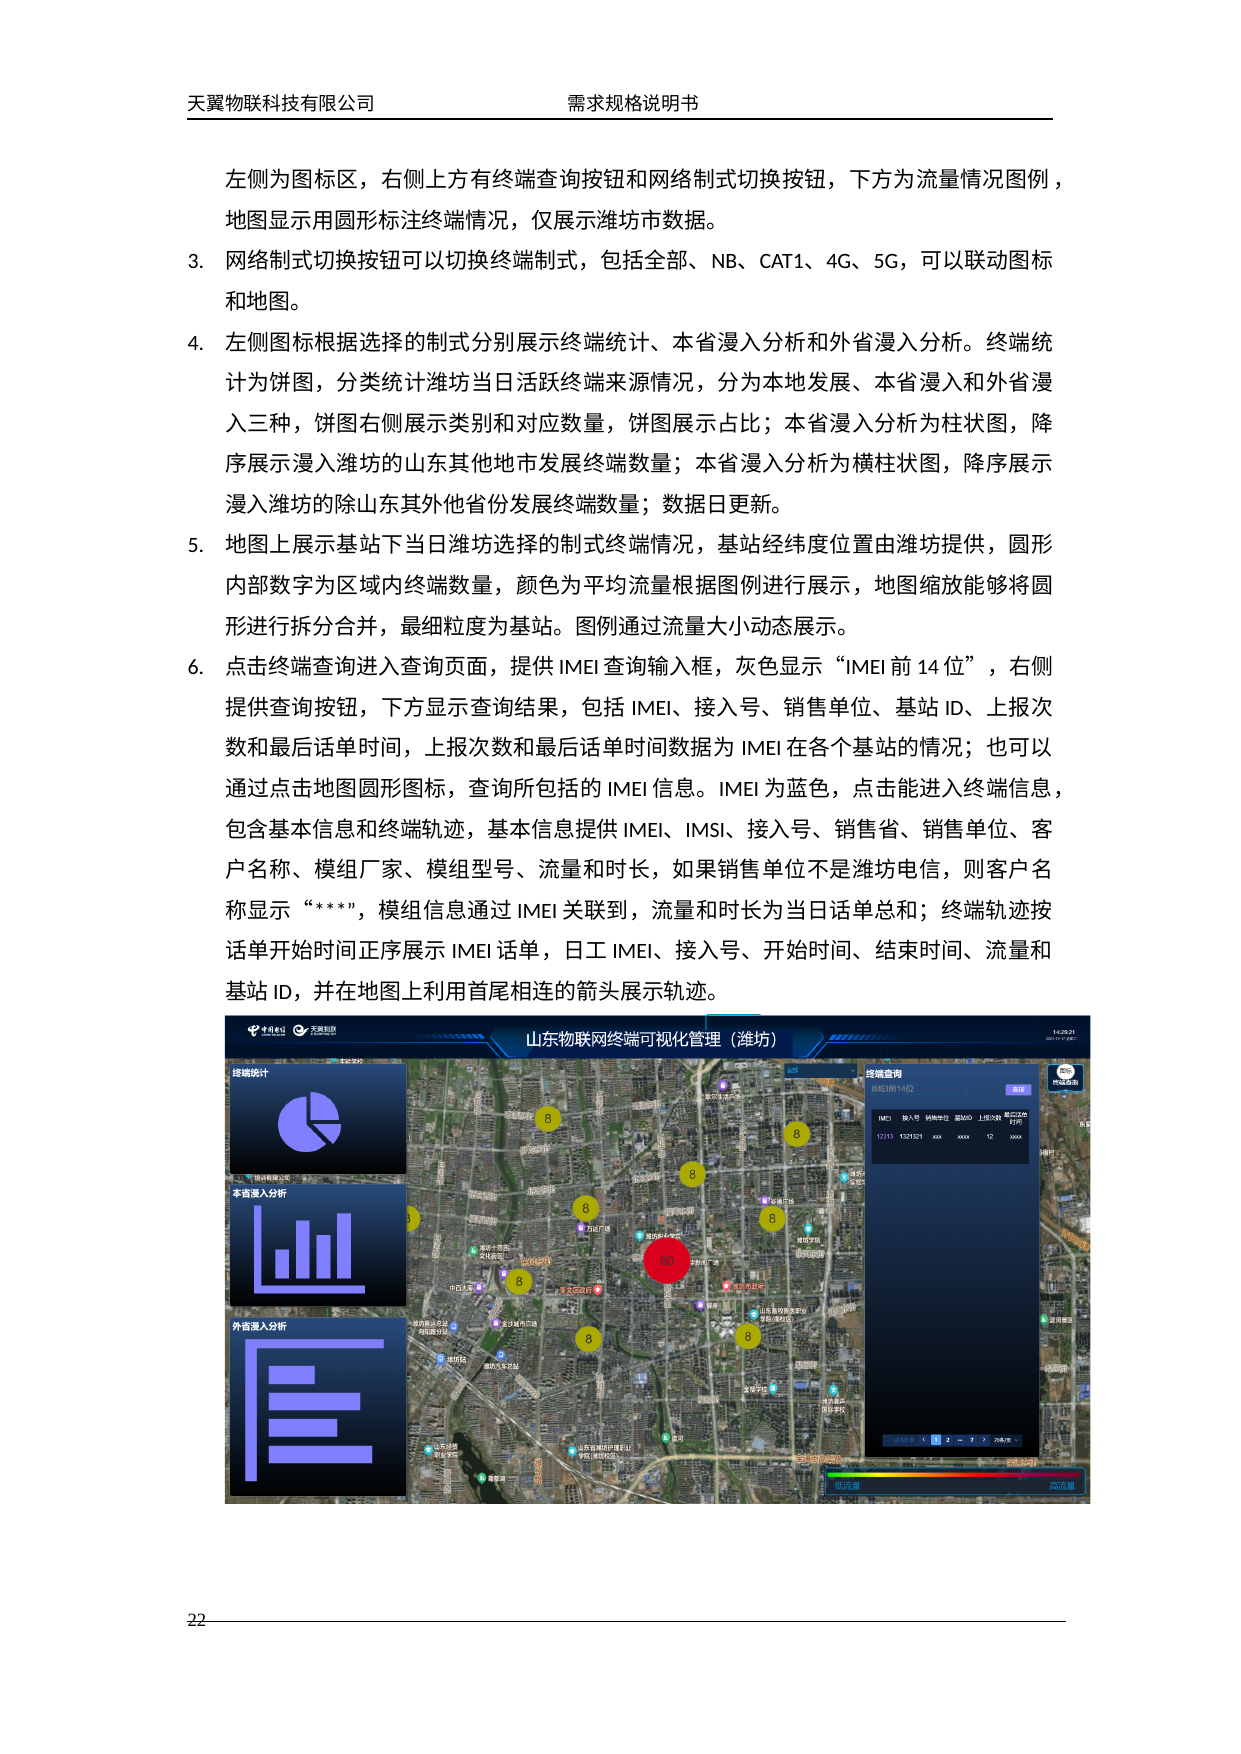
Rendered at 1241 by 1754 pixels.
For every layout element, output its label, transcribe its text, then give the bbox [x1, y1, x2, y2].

picture [224, 1014, 1091, 1504]
list 网络制式切换按钮可以切换终端制式，包括全部、NB、CAT1、4G、5G，可以联动图标和地图。 [187, 243, 1053, 316]
list 地图上展示基站下当日潍坊选择的制式终端情况，基站经纬度位置由潍坊提供，圆形内部数字为区域内终端数量，颜色为平均流量根据图例进行展示，地图缩放能够将圆形进行拆分合并，最细粒度为基站。图例通过流量大小动态展示。 [187, 527, 1053, 641]
list 点击终端查询进入查询页面，提供IMEI查询输入框，灰色显示“IMEI前14位”，右侧提供查询按钮，下方显示查询结果，包括IMEI、接入号、销售单位、基站ID、上报次数和最后话单时间，上报次数和最后话单时间数据为IMEI在各个基站的情况；也可以通过点击地图圆形图标，查询所包括的IMEI信息。IMEI为蓝色，点击能进入终端信息，包含基本信息和终端轨迹，基本信息提供IMEI、IMSI、接入号、销售省、销售单位、客户名称、模组厂家、模组型号、流量和时长，如果销售单位不是潍坊电信，则客户名称显示“***”，模组信息通过IMEI关联到，流量和时长为当日话单总和；终端轨迹按话单开始时间正序展示IMEI话单，日工IMEI、接入号、开始时间、结束时间、流量和基站ID，并在地图上利用首尾相连的箭头展示轨迹。 [187, 649, 1053, 1006]
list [187, 162, 1053, 235]
list 左侧图标根据选择的制式分别展示终端统计、本省漫入分析和外省漫入分析。终端统计为饼图，分类统计潍坊当日活跃终端来源情况，分为本地发展、本省漫入和外省漫入三种，饼图右侧展示类别和对应数量，饼图展示占比；本省漫入分析为柱状图，降序展示漫入潍坊的山东其他地市发展终端数量；本省漫入分析为横柱状图，降序展示漫入潍坊的除山东其外他省份发展终端数量；数据日更新。 [187, 324, 1053, 519]
